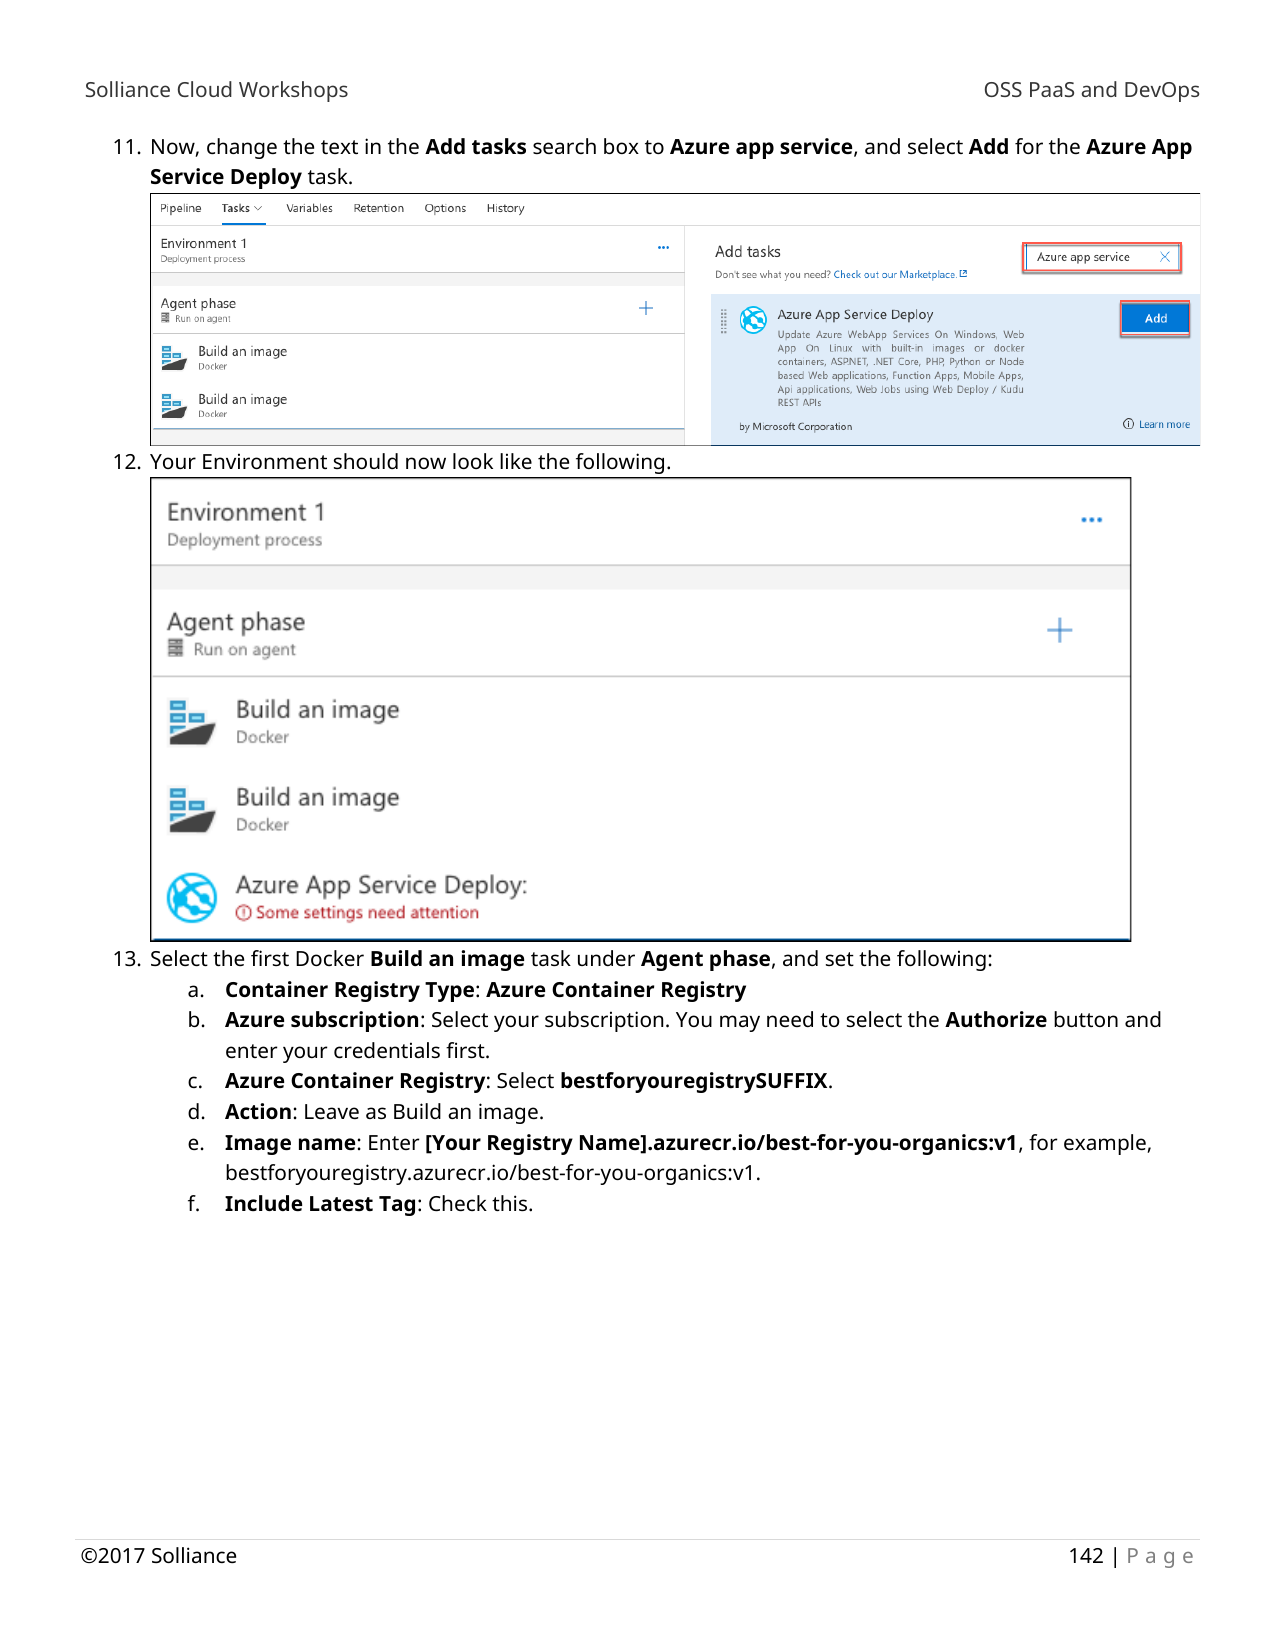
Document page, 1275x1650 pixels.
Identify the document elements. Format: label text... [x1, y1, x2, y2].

picture [150, 477, 1132, 942]
list Azure Container Registry: Select bestforyouregistrySUFFIX. [187, 1067, 1200, 1095]
list Container Registry Type: Azure Container Registry [187, 975, 1200, 1003]
list Action: Leave as Build an image. [187, 1097, 1200, 1126]
list Select the first Docker Build an image task under Agent phase, and set the following: [112, 944, 1200, 973]
list Include Latest Tag: Check this. [187, 1189, 1200, 1218]
list Azure subscription: Select your subscription. You may need to select the Authorize button and enter your credentials first. [187, 1005, 1200, 1064]
list Image name: Enter [Your Registry Name].azurecr.io/best-for-you-organics:v1, for example, bestforyouregistry.azurecr.io/best-for-you-organics:v1. [187, 1128, 1200, 1187]
picture [150, 193, 1200, 446]
